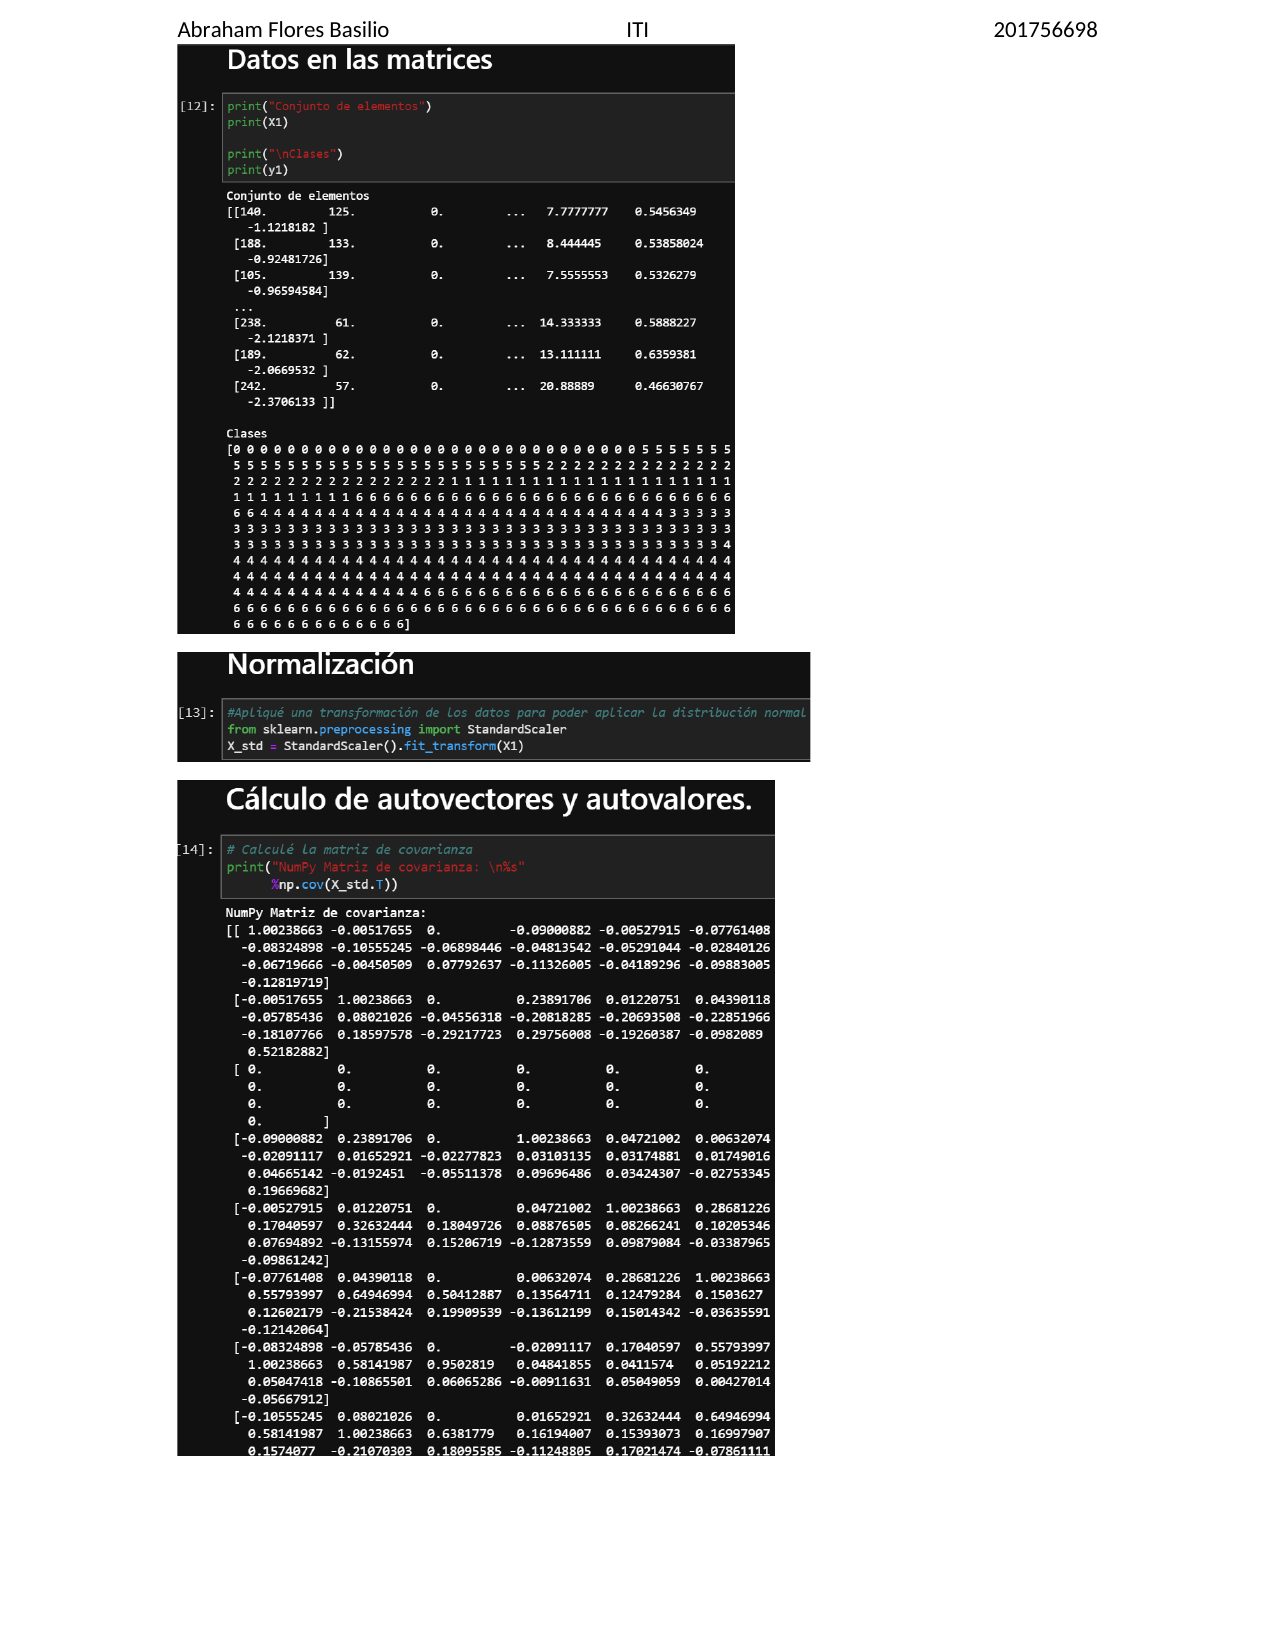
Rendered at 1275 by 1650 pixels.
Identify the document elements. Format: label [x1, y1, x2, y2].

picture [177, 652, 811, 762]
picture [177, 780, 775, 1456]
picture [177, 44, 735, 634]
